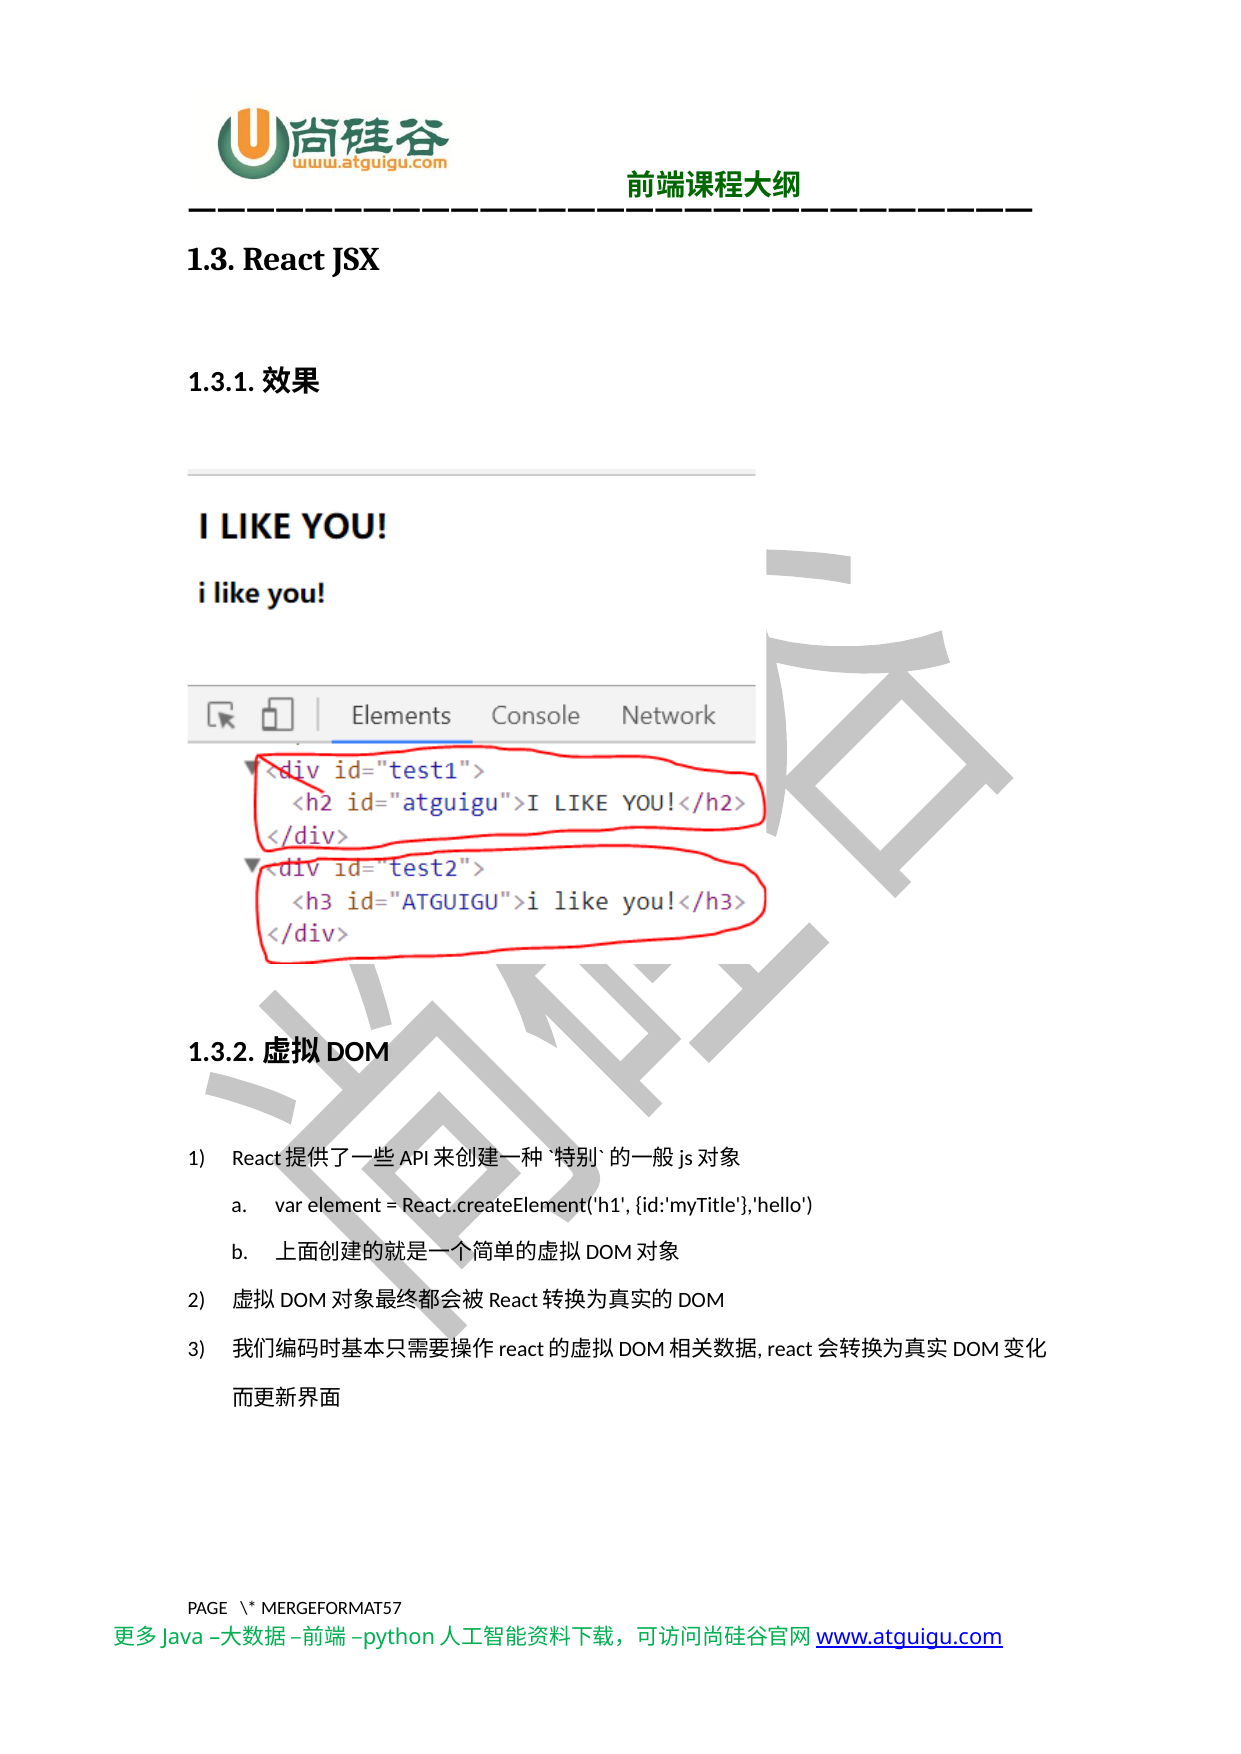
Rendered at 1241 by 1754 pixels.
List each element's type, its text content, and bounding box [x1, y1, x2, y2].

list 虚拟DOM对象最终都会被React转换为真实的DOM [187, 1282, 1053, 1314]
subtitle React JSX [187, 227, 1053, 292]
subtitle 虚拟DOM [187, 1017, 1053, 1082]
list var element = React.createElement('h1', {id:'myTitle'},'hello') [231, 1188, 1053, 1220]
subtitle 效果 [187, 347, 1053, 412]
picture [187, 88, 479, 195]
list 我们编码时基本只需要操作react的虚拟DOM相关数据, react会转换为真实DOM变化而更新界面 [187, 1330, 1053, 1412]
list 上面创建的就是一个简单的虚拟DOM对象 [231, 1234, 1053, 1266]
picture [187, 469, 767, 964]
list React提供了一些API来创建一种 `特别` 的一般js对象 [187, 1139, 1053, 1172]
